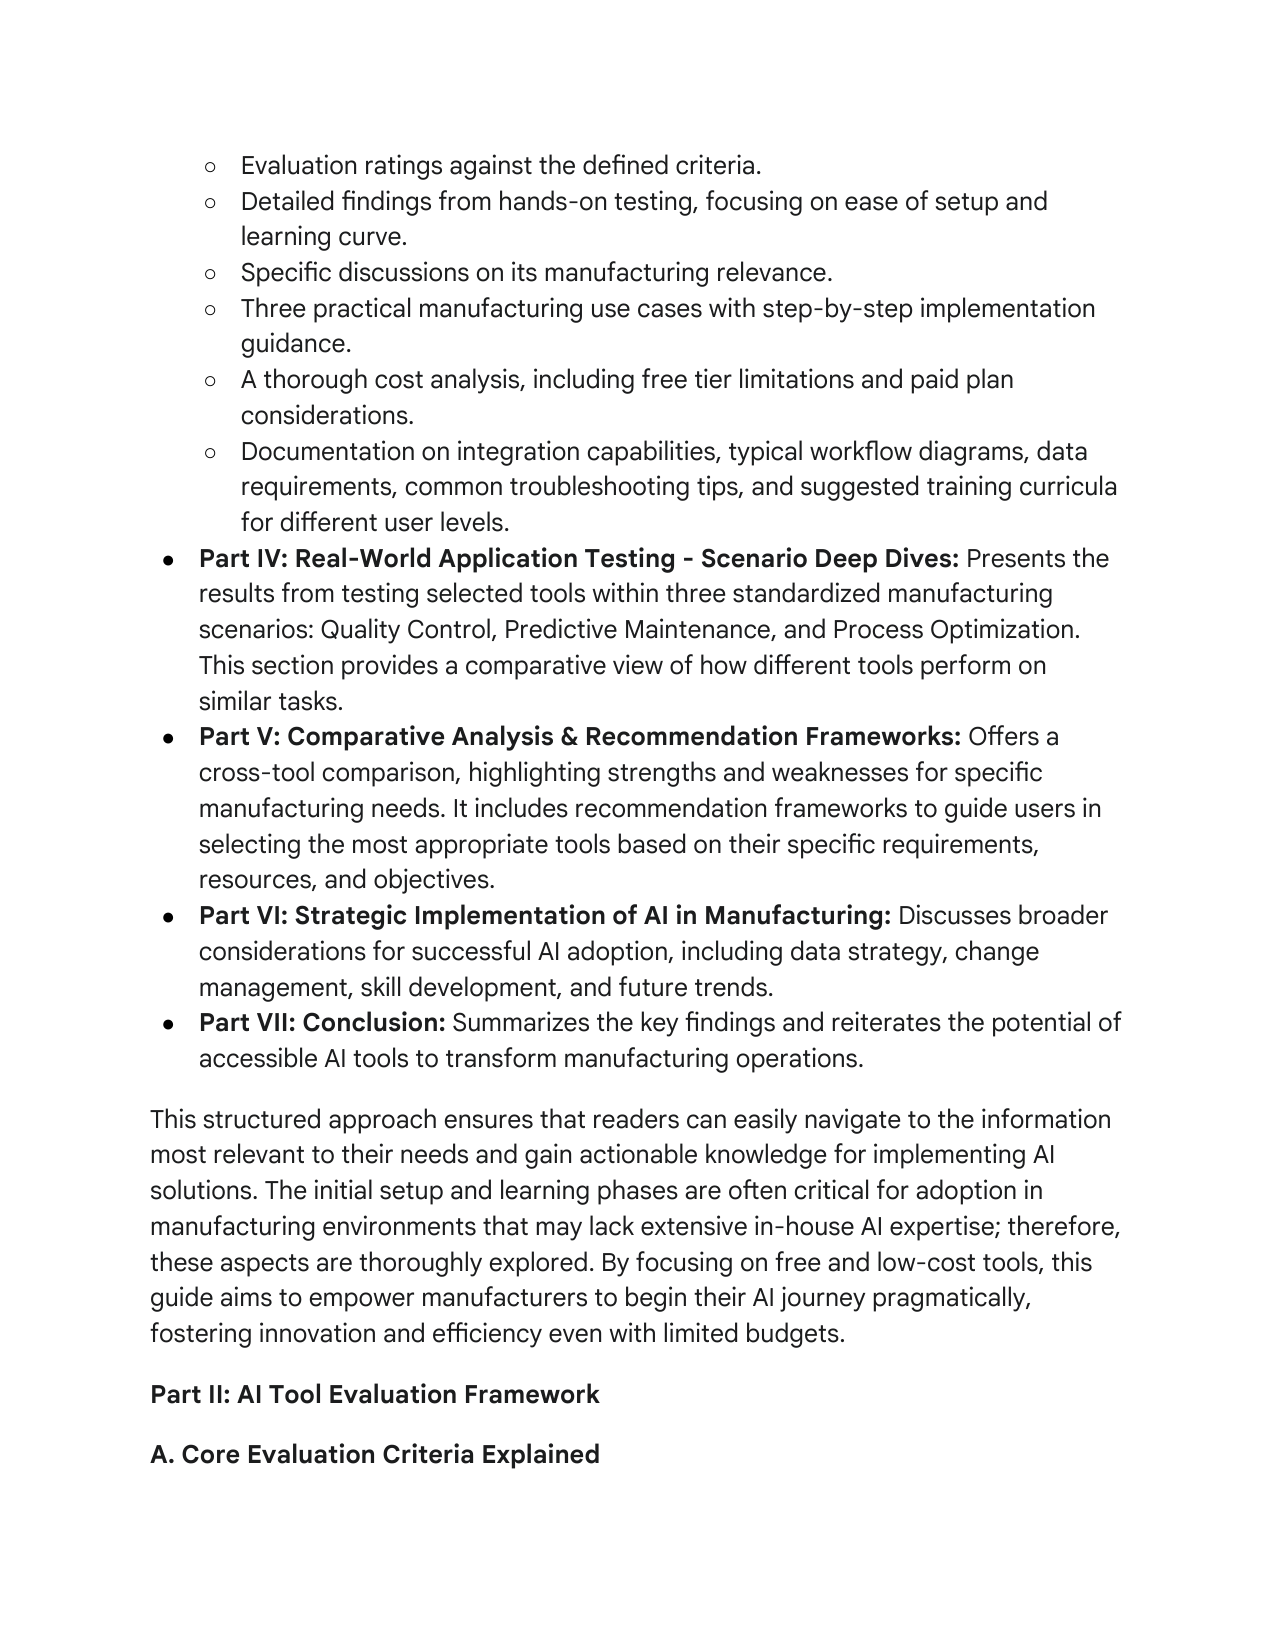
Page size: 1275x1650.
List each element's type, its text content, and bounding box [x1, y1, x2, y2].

list Detailed findings from hands-on testing, focusing on ease of setup and learning curve. [203, 186, 1125, 253]
list Three practical manufacturing use cases with step-by-step implementation guidance. [203, 293, 1125, 360]
text A. Core Evaluation Criteria Explained [150, 1440, 1125, 1471]
list Part VI: Strategic Implementation of AI in Manufacturing: Discusses broader considerations for successful AI adoption, including data strategy, change management, skill development, and future trends. [161, 900, 1125, 1003]
text Part II: AI Tool Evaluation Framework [150, 1379, 1125, 1410]
list A thorough cost analysis, including free tier limitations and paid plan considerations. [203, 364, 1125, 431]
list Part VII: Conclusion: Summarizes the key findings and reiterates the potential of accessible AI tools to transform manufacturing operations. [161, 1007, 1125, 1074]
list Specific discussions on its manufacturing relevance. [203, 257, 1125, 288]
list Documentation on integration capabilities, typical workflow diagrams, data requirements, common troubleshooting tips, and suggested training curricula for different user levels. [203, 436, 1125, 539]
list Part V: Comparative Analysis & Recommendation Frameworks: Offers a cross-tool comparison, highlighting strengths and weaknesses for specific manufacturing needs. It includes recommendation frameworks to guide users in selecting the most appropriate tools based on their specific requirements, resources, and objectives. [161, 722, 1125, 896]
list Part IV: Real-World Application Testing - Scenario Deep Dives: Presents the results from testing selected tools within three standardized manufacturing scenarios: Quality Control, Predictive Maintenance, and Process Optimization. This section provides a comparative view of how different tools perform on similar tasks. [161, 543, 1125, 717]
list Evaluation ratings against the defined criteria. [203, 150, 1125, 181]
text This structured approach ensures that readers can easily navigate to the information most relevant to their needs and gain actionable knowledge for implementing AI solutions. The initial setup and learning phases are often critical for adoption in manufacturing environments that may lack extensive in-house AI expertise; therefore, these aspects are thoroughly explored. By focusing on free and low-cost tools, this guide aims to empower manufacturers to begin their AI journey pragmatically, fostering innovation and efficiency even with limited budgets. [150, 1104, 1125, 1350]
